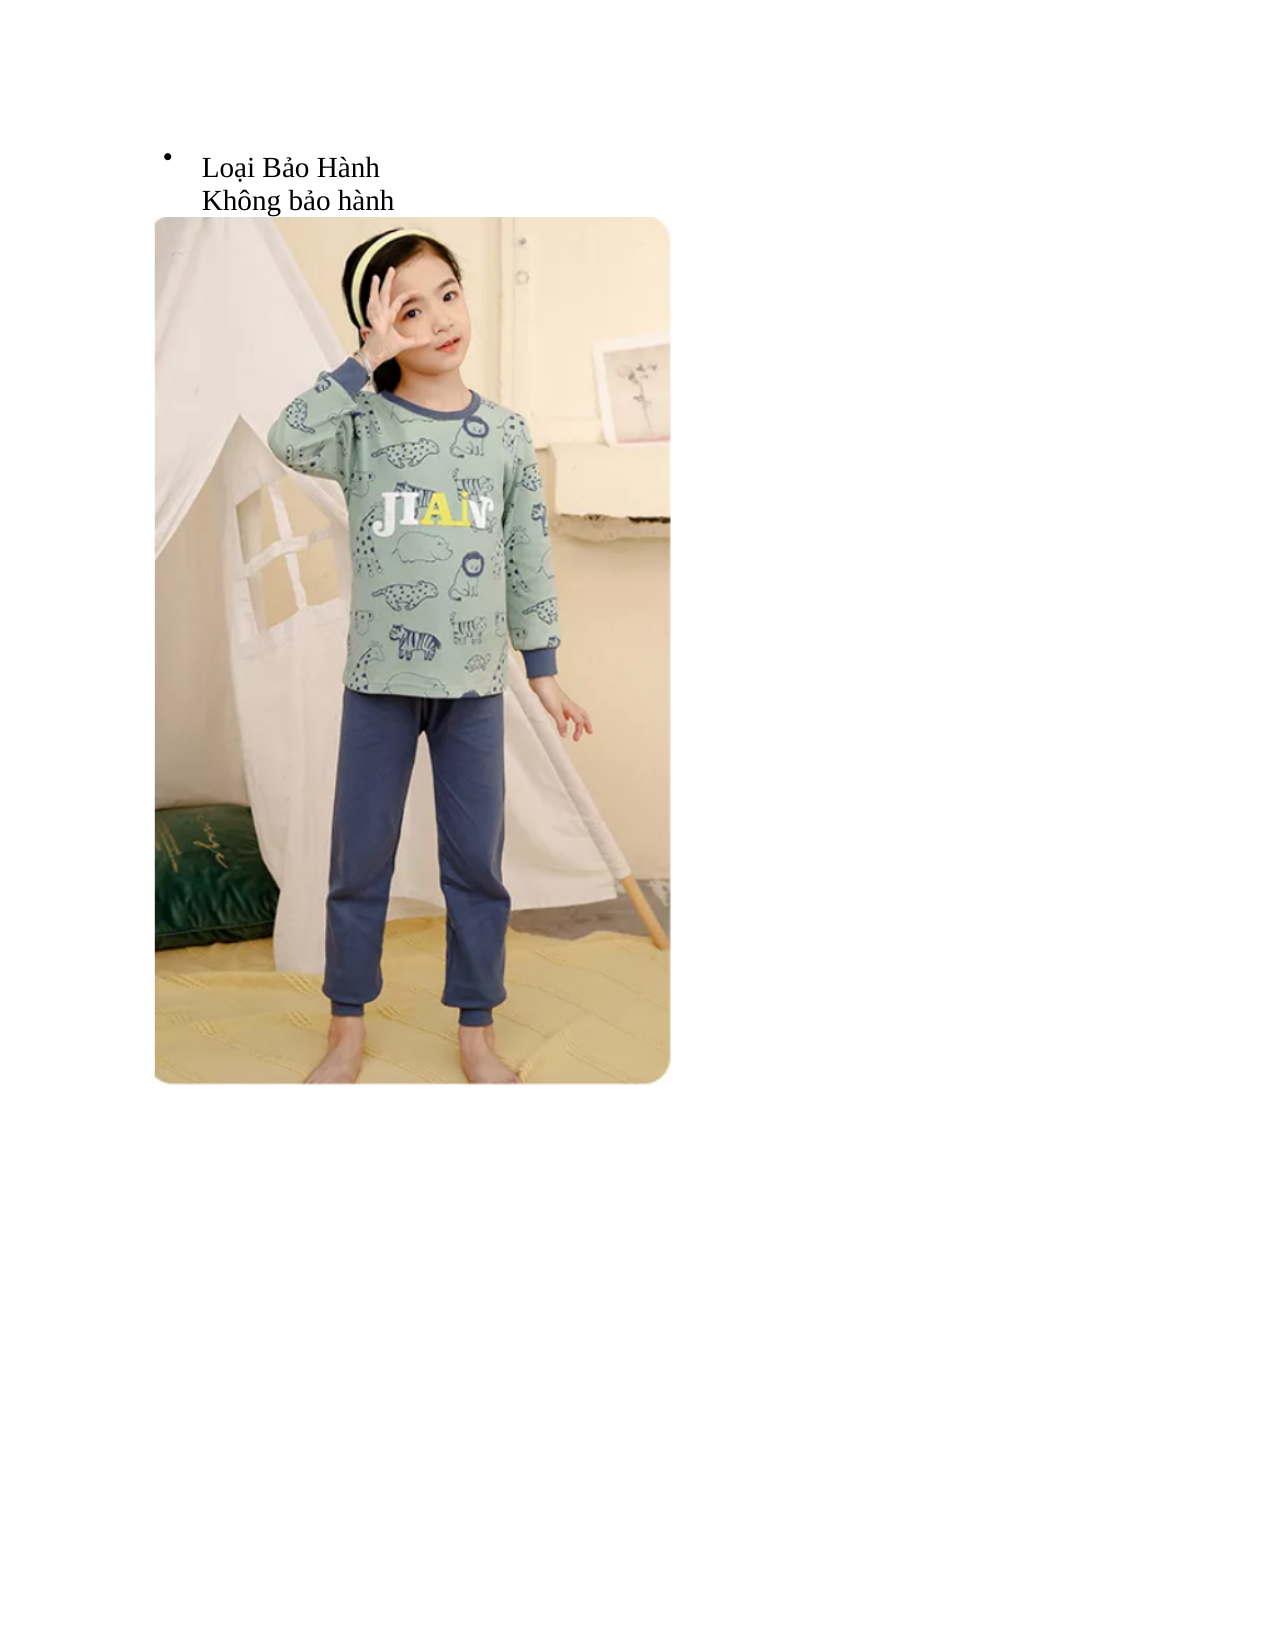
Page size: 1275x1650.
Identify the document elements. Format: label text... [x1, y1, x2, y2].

text Không bảo hành [202, 183, 1148, 217]
picture [150, 217, 672, 1086]
list Loại Bảo Hành [164, 150, 1148, 183]
